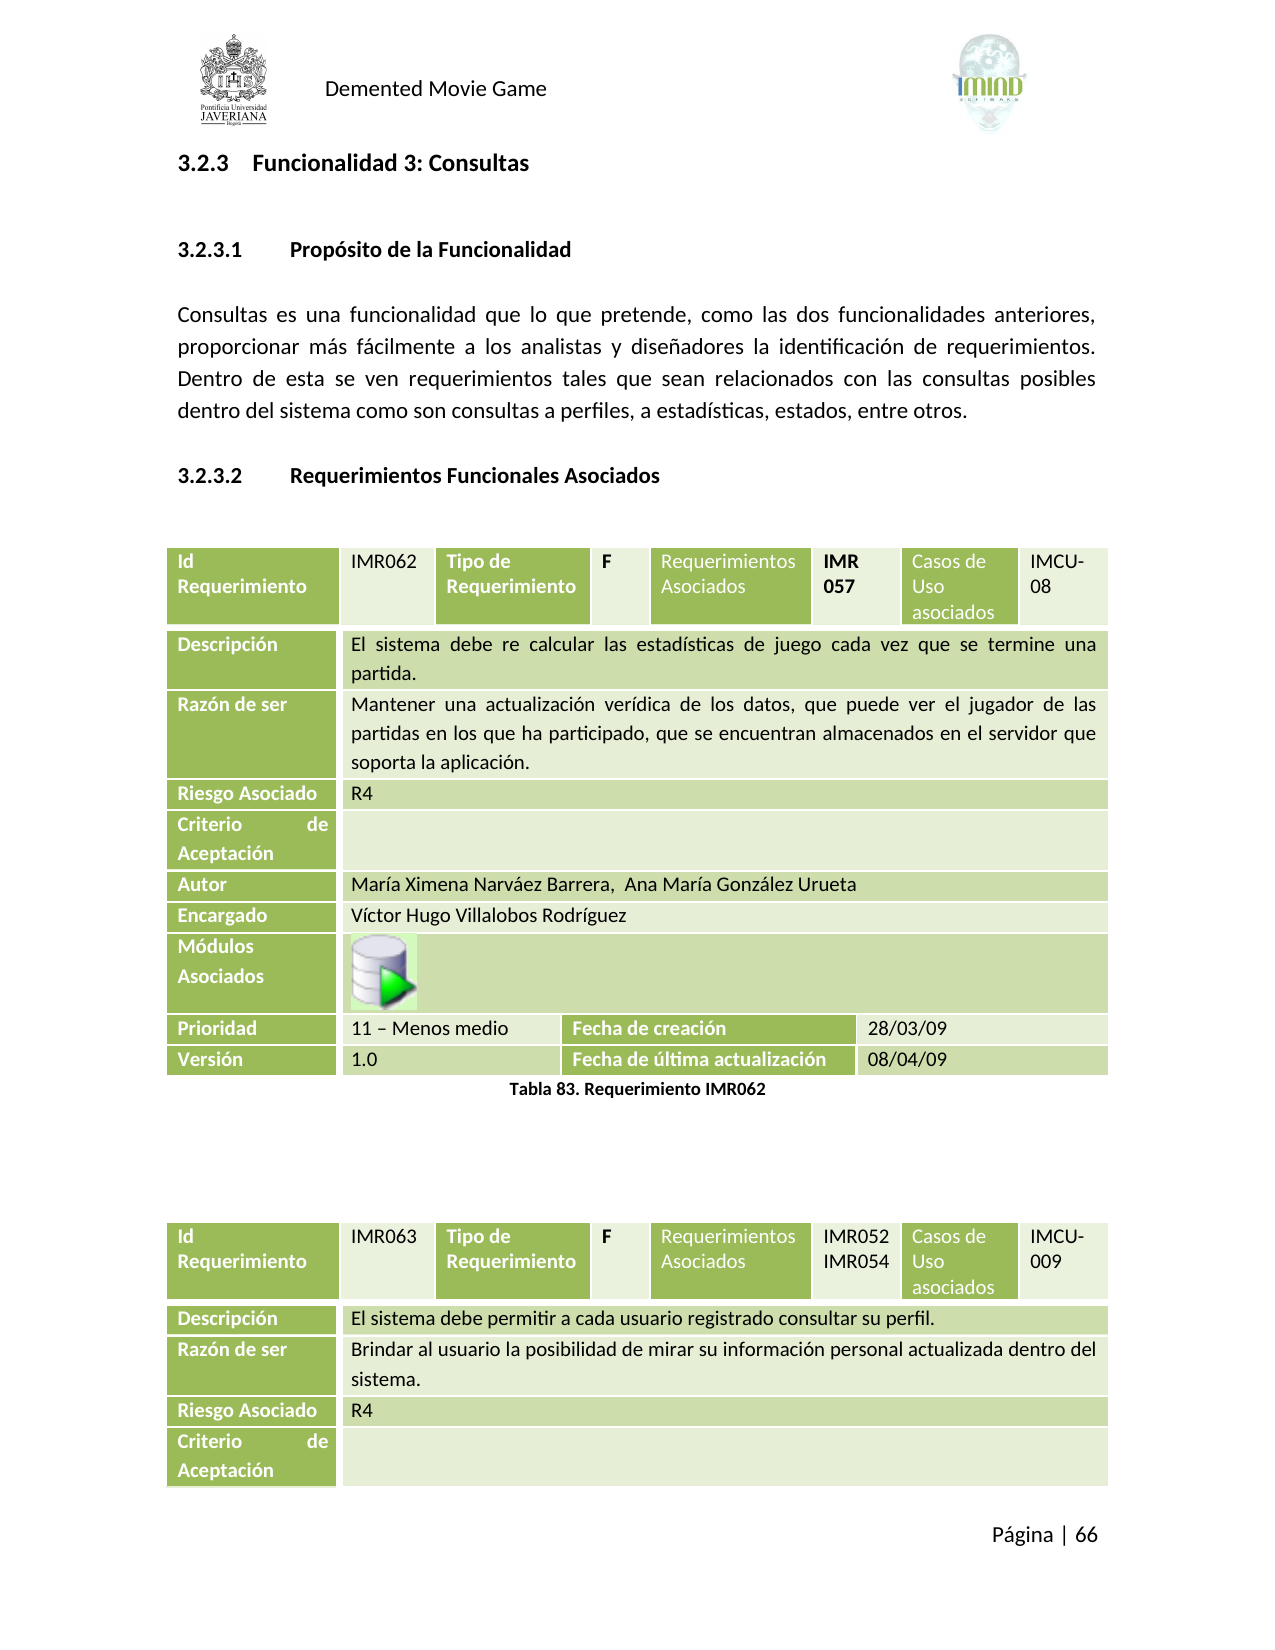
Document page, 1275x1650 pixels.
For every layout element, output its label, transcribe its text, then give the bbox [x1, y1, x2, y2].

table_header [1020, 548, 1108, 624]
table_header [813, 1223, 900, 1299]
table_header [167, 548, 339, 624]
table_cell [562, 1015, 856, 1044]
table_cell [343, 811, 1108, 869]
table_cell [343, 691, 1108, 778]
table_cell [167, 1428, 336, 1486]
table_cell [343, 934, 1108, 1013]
subtitle Funcionalidad 3: Consultas [177, 148, 1098, 178]
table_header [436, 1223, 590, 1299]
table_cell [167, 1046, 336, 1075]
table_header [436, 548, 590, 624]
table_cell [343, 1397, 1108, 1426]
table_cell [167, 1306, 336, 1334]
picture [200, 34, 267, 126]
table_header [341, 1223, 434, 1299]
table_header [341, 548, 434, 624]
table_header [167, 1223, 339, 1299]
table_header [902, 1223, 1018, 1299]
text Consultas es una funcionalidad que lo que pretende, como las dos funcionalidades anteriores, proporcionar más fácilmente a los analistas y diseñadores la identificación de requerimientos. Dentro de esta se ven requerimientos tales que sean relacionados con las consultas posibles dentro del sistema como son consultas a perfiles, a estadísticas, estados, entre otros. [177, 300, 1098, 424]
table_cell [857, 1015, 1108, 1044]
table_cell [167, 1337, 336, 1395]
picture [951, 34, 1033, 138]
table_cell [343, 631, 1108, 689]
picture [350, 933, 417, 1010]
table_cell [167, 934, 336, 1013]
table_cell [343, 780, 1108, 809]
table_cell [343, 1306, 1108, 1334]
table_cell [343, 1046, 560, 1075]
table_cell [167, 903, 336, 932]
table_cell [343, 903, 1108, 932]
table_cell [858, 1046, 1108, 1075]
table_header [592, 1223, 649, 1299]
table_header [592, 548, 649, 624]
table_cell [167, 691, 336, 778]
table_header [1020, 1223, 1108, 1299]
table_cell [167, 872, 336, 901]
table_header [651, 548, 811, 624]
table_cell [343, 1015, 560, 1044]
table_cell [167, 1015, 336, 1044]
subtitle Requerimientos Funcionales Asociados [177, 461, 1098, 489]
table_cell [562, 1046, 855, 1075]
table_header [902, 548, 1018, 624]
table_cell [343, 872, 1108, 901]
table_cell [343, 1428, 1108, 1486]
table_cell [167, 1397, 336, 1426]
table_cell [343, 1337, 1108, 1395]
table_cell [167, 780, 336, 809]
subtitle Propósito de la Funcionalidad [177, 236, 1098, 264]
text Tabla 83. Requerimiento IMR062 [177, 1077, 1098, 1100]
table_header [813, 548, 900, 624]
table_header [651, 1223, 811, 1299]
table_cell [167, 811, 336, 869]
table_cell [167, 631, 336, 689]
